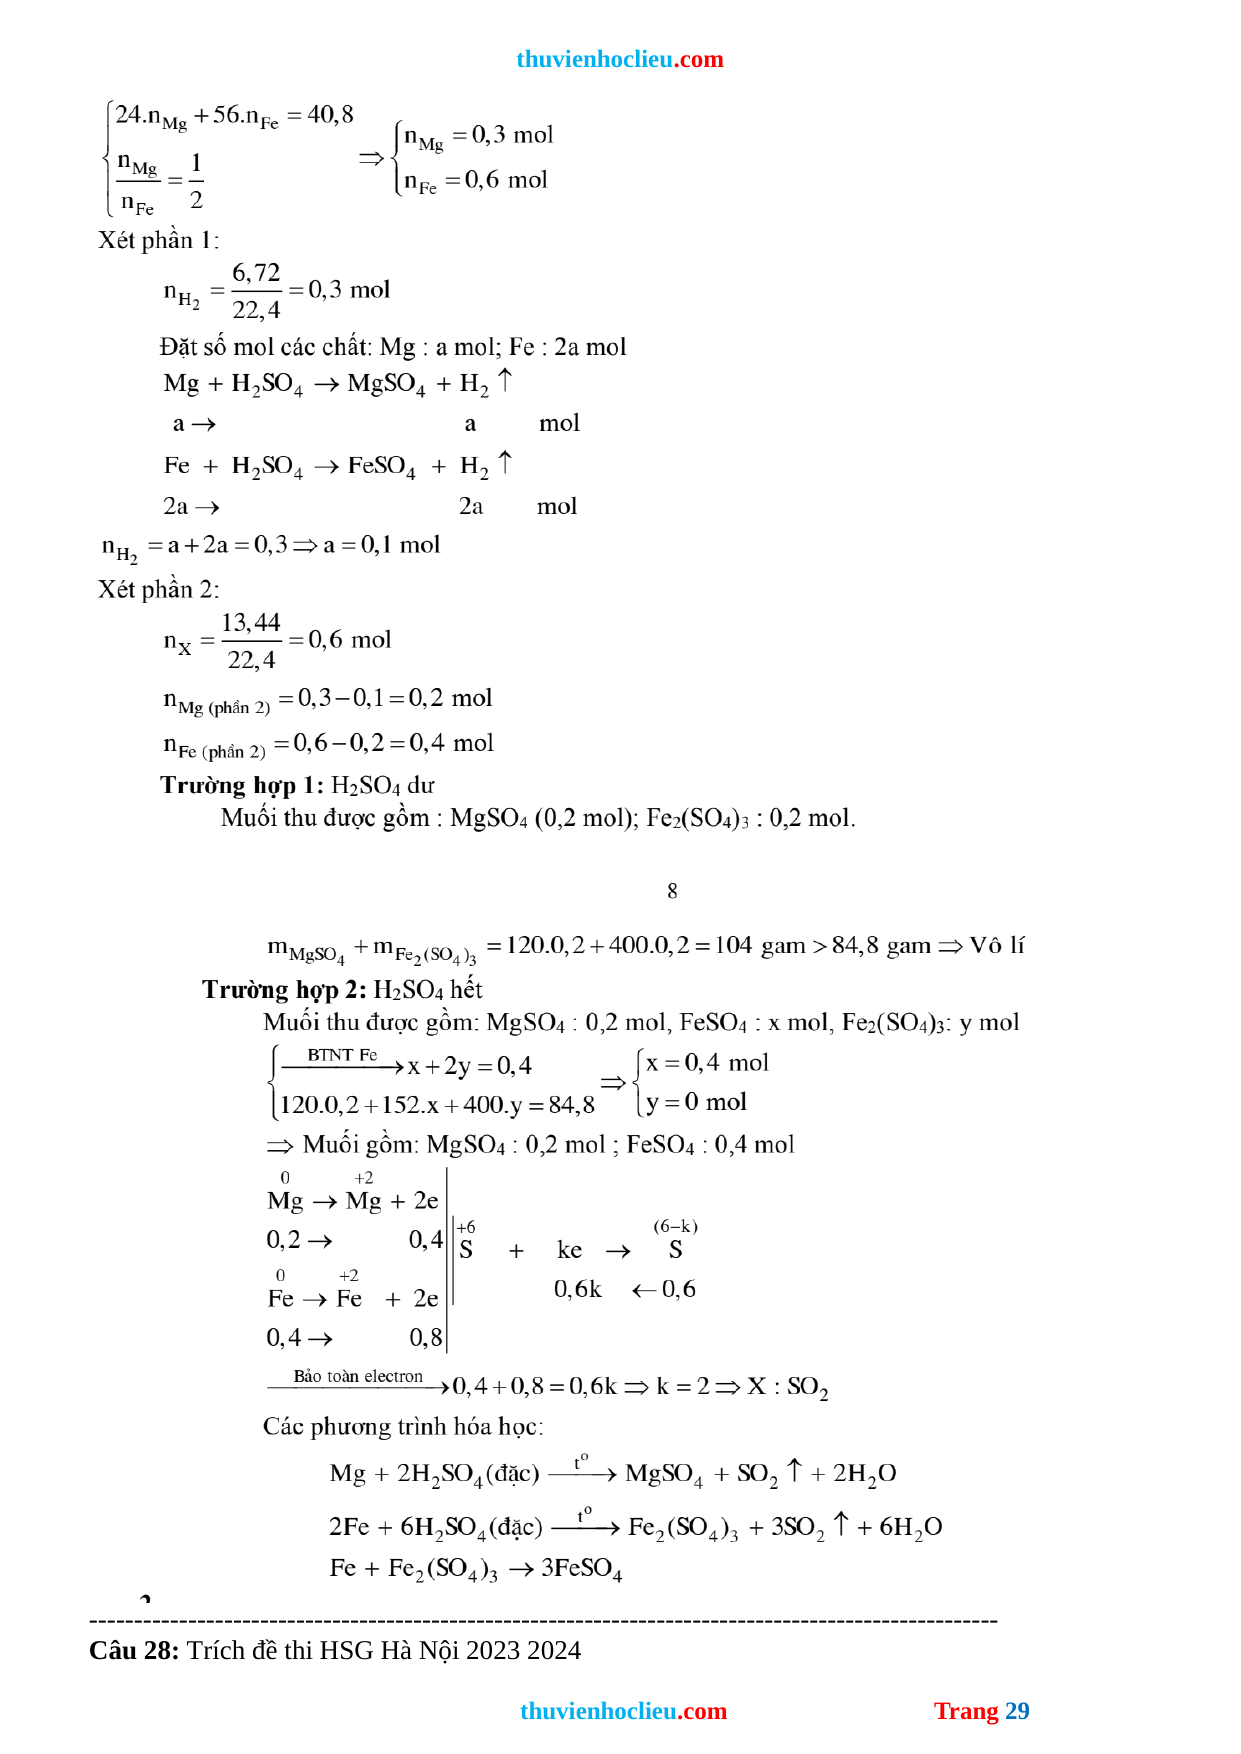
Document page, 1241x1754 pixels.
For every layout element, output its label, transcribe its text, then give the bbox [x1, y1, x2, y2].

text ----------------------------------------------------------------------------------------------------- [89, 1603, 1152, 1634]
text Câu 28: Trích đề thi HSG Hà Nội 2023 2024 [89, 1634, 1152, 1665]
picture [88, 88, 1064, 1603]
